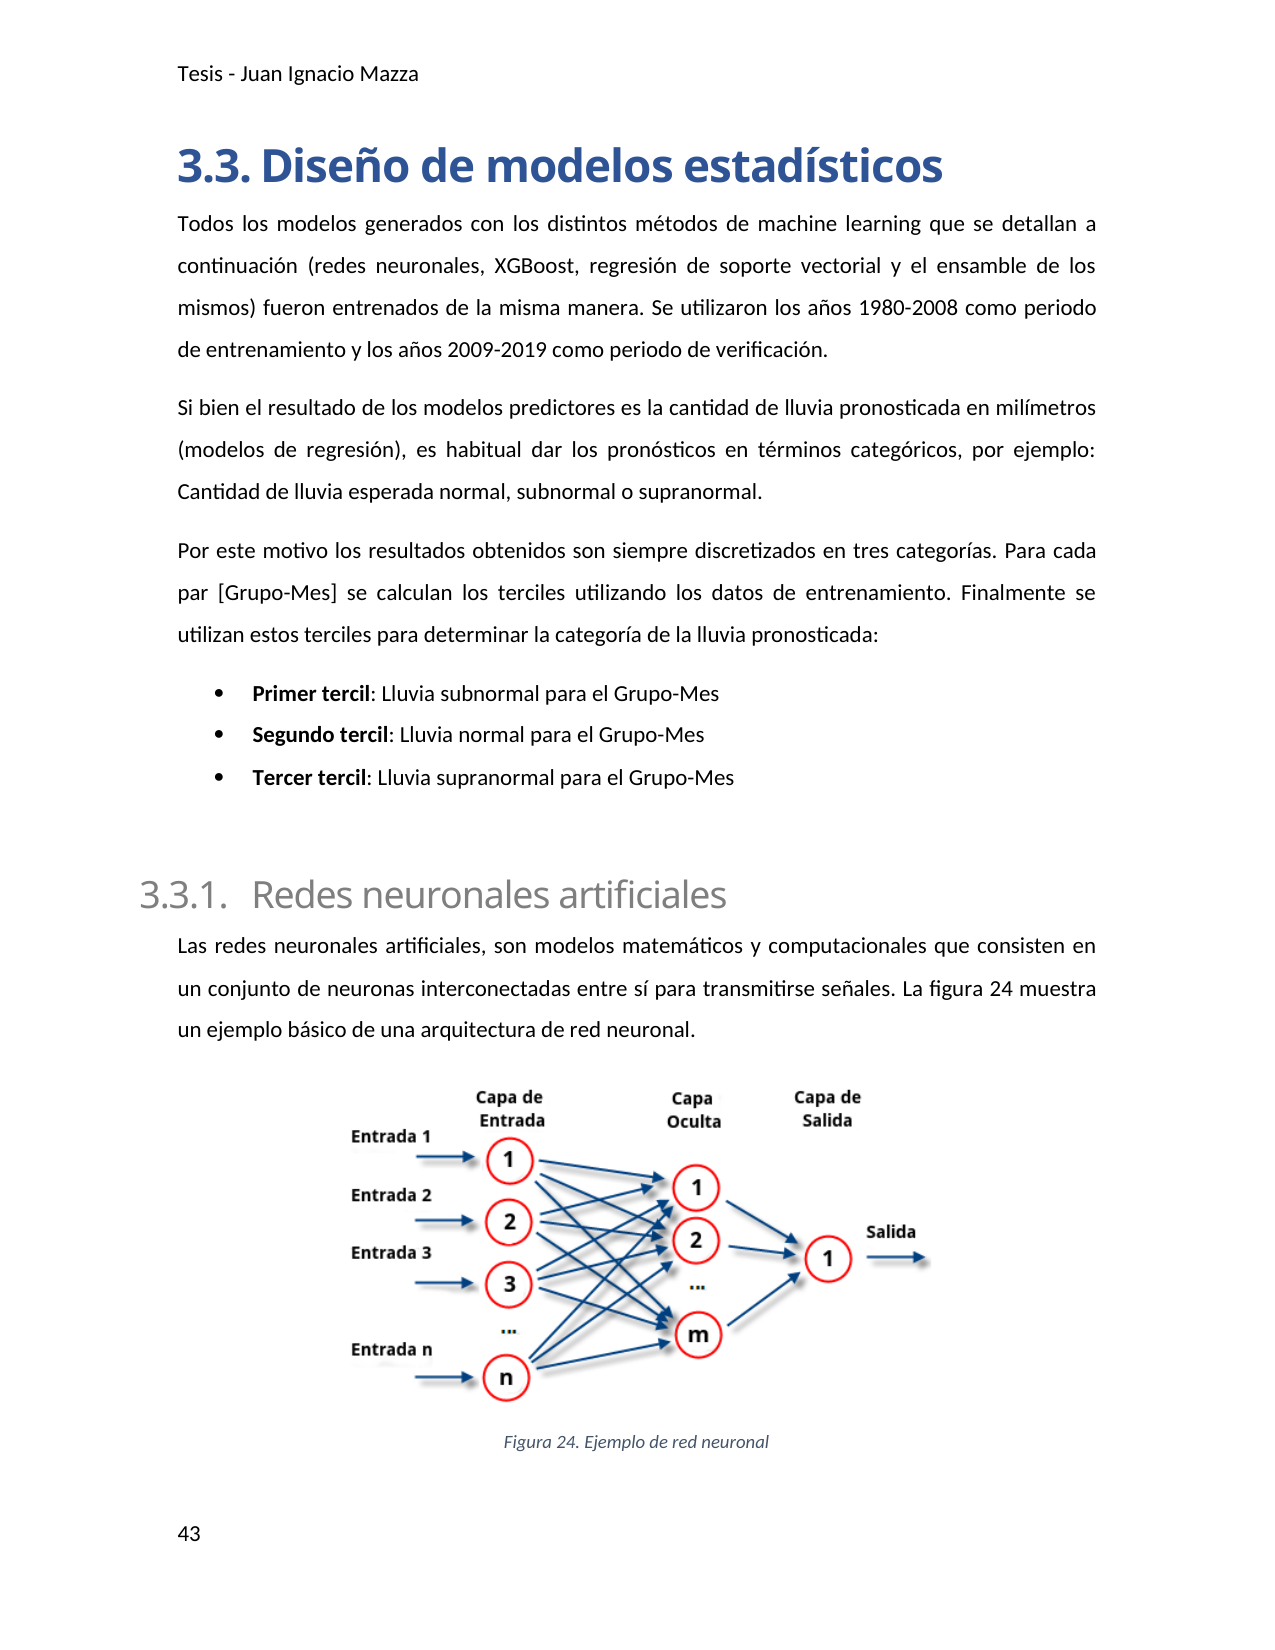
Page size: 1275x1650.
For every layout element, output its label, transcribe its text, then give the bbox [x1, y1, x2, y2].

subtitle Redes neuronales artificiales [139, 868, 1098, 919]
text Por este motivo los resultados obtenidos son siempre discretizados en tres categorías. Para cada par [Grupo-Mes] se calculan los terciles utilizando los datos de entrenamiento. Finalmente se utilizan estos terciles para determinar la categoría de la lluvia pronosticada: [177, 536, 1098, 648]
subtitle Diseño de modelos estadísticos [177, 134, 1098, 196]
list Primer tercil: Lluvia subnormal para el Grupo-Mes [215, 679, 1098, 707]
picture [335, 1074, 940, 1412]
text Todos los modelos generados con los distintos métodos de machine learning que se detallan a continuación (redes neuronales, XGBoost, regresión de soporte vectorial y el ensamble de los mismos) fueron entrenados de la misma manera. Se utilizaron los años 1980-2008 como periodo de entrenamiento y los años 2009-2019 como periodo de verificación. [177, 209, 1098, 363]
text Las redes neuronales artificiales, son modelos matemáticos y computacionales que consisten en un conjunto de neuronas interconectadas entre sí para transmitirse señales. La figura 24 muestra un ejemplo básico de una arquitectura de red neuronal. [177, 932, 1098, 1044]
text Si bien el resultado de los modelos predictores es la cantidad de lluvia pronosticada en milímetros (modelos de regresión), es habitual dar los pronósticos en términos categóricos, por ejemplo: Cantidad de lluvia esperada normal, subnormal o supranormal. [177, 393, 1098, 505]
list Segundo tercil: Lluvia normal para el Grupo-Mes [215, 721, 1098, 749]
list Tercer tercil: Lluvia supranormal para el Grupo-Mes [215, 763, 1098, 791]
